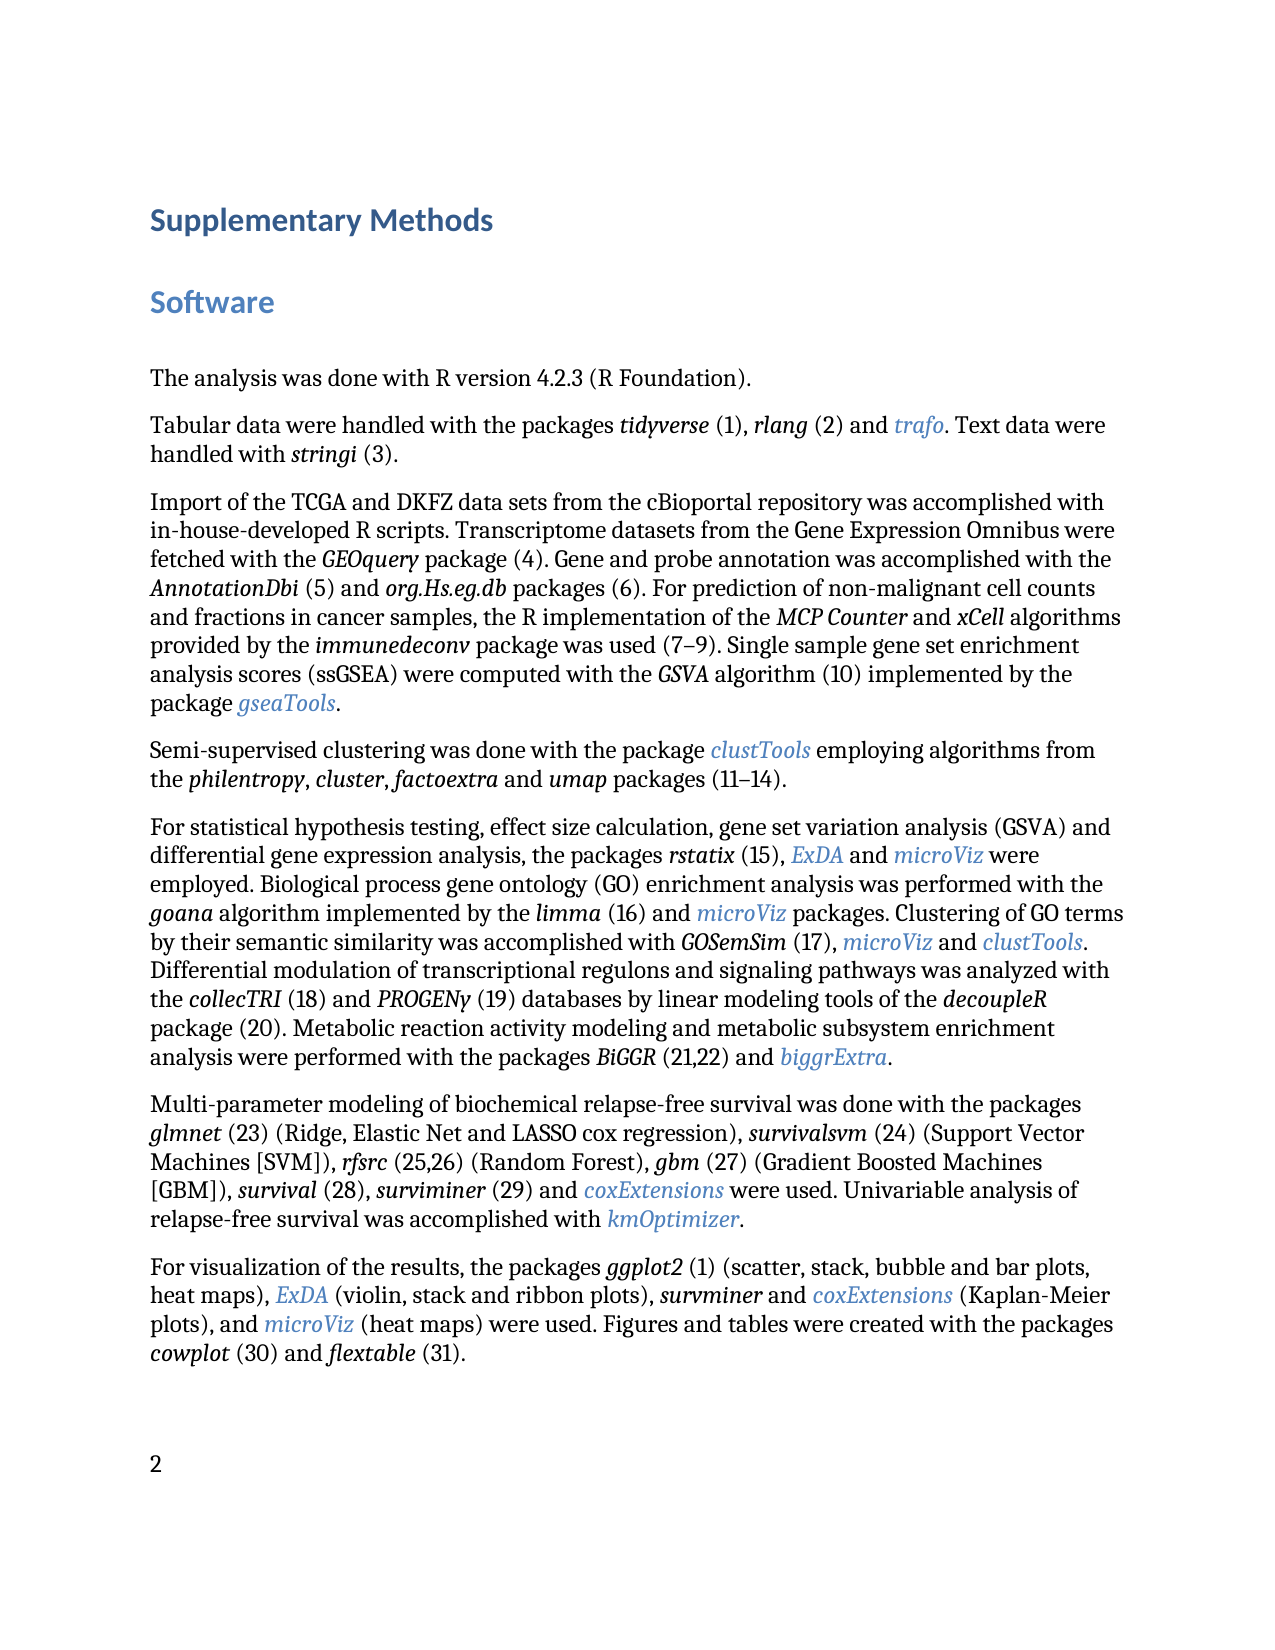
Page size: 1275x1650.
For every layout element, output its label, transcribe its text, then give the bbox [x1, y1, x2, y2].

subtitle Supplementary Methods [150, 199, 1125, 240]
text Import of the TCGA and DKFZ data sets from the cBioportal repository was accomplished with in-house-developed R scripts. Transcriptome datasets from the Gene Expression Omnibus were fetched with the GEOquery package (4). Gene and probe annotation was accomplished with the AnnotationDbi (5) and org.Hs.eg.db packages (6). For prediction of non-malignant cell counts and fractions in cancer samples, the R implementation of the MCP Counter and xCell algorithms provided by the immunedeconv package was used (7–9). Single sample gene set enrichment analysis scores (ssGSEA) were computed with the GSVA algorithm (10) implemented by the package gseaTools. [150, 487, 1125, 717]
text Tabular data were handled with the packages tidyverse (1), rlang (2) and trafo. Text data were handled with stringi (3). [150, 411, 1125, 469]
text The analysis was done with R version 4.2.3 (R Foundation). [150, 364, 1125, 392]
subtitle Software [150, 282, 1125, 322]
text Semi-supervised clustering was done with the package clustTools employing algorithms from the philentropy, cluster, factoextra and umap packages (11–14). [150, 736, 1125, 794]
text For statistical hypothesis testing, effect size calculation, gene set variation analysis (GSVA) and differential gene expression analysis, the packages rstatix (15), ExDA and microViz were employed. Biological process gene ontology (GO) enrichment analysis was performed with the goana algorithm implemented by the limma (16) and microViz packages. Clustering of GO terms by their semantic similarity was accomplished with GOSemSim (17), microViz and clustTools. Differential modulation of transcriptional regulons and signaling pathways was analyzed with the collecTRI (18) and PROGENy (19) databases by linear modeling tools of the decoupleR package (20). Metabolic reaction activity modeling and metabolic subsystem enrichment analysis were performed with the packages BiGGR (21,22) and biggrExtra. [150, 812, 1125, 1071]
text Multi-parameter modeling of biochemical relapse-free survival was done with the packages glmnet (23) (Ridge, Elastic Net and LASSO cox regression), survivalsvm (24) (Support Vector Machines [SVM]), rfsrc (25,26) (Random Forest), gbm (27) (Gradient Boosted Machines [GBM]), survival (28), surviminer (29) and coxExtensions were used. Univariable analysis of relapse-free survival was accomplished with kmOptimizer. [150, 1090, 1125, 1234]
text For visualization of the results, the packages ggplot2 (1) (scatter, stack, bubble and bar plots, heat maps), ExDA (violin, stack and ribbon plots), survminer and coxExtensions (Kaplan-Meier plots), and microViz (heat maps) were used. Figures and tables were created with the packages cowplot (30) and flextable (31). [150, 1252, 1125, 1367]
